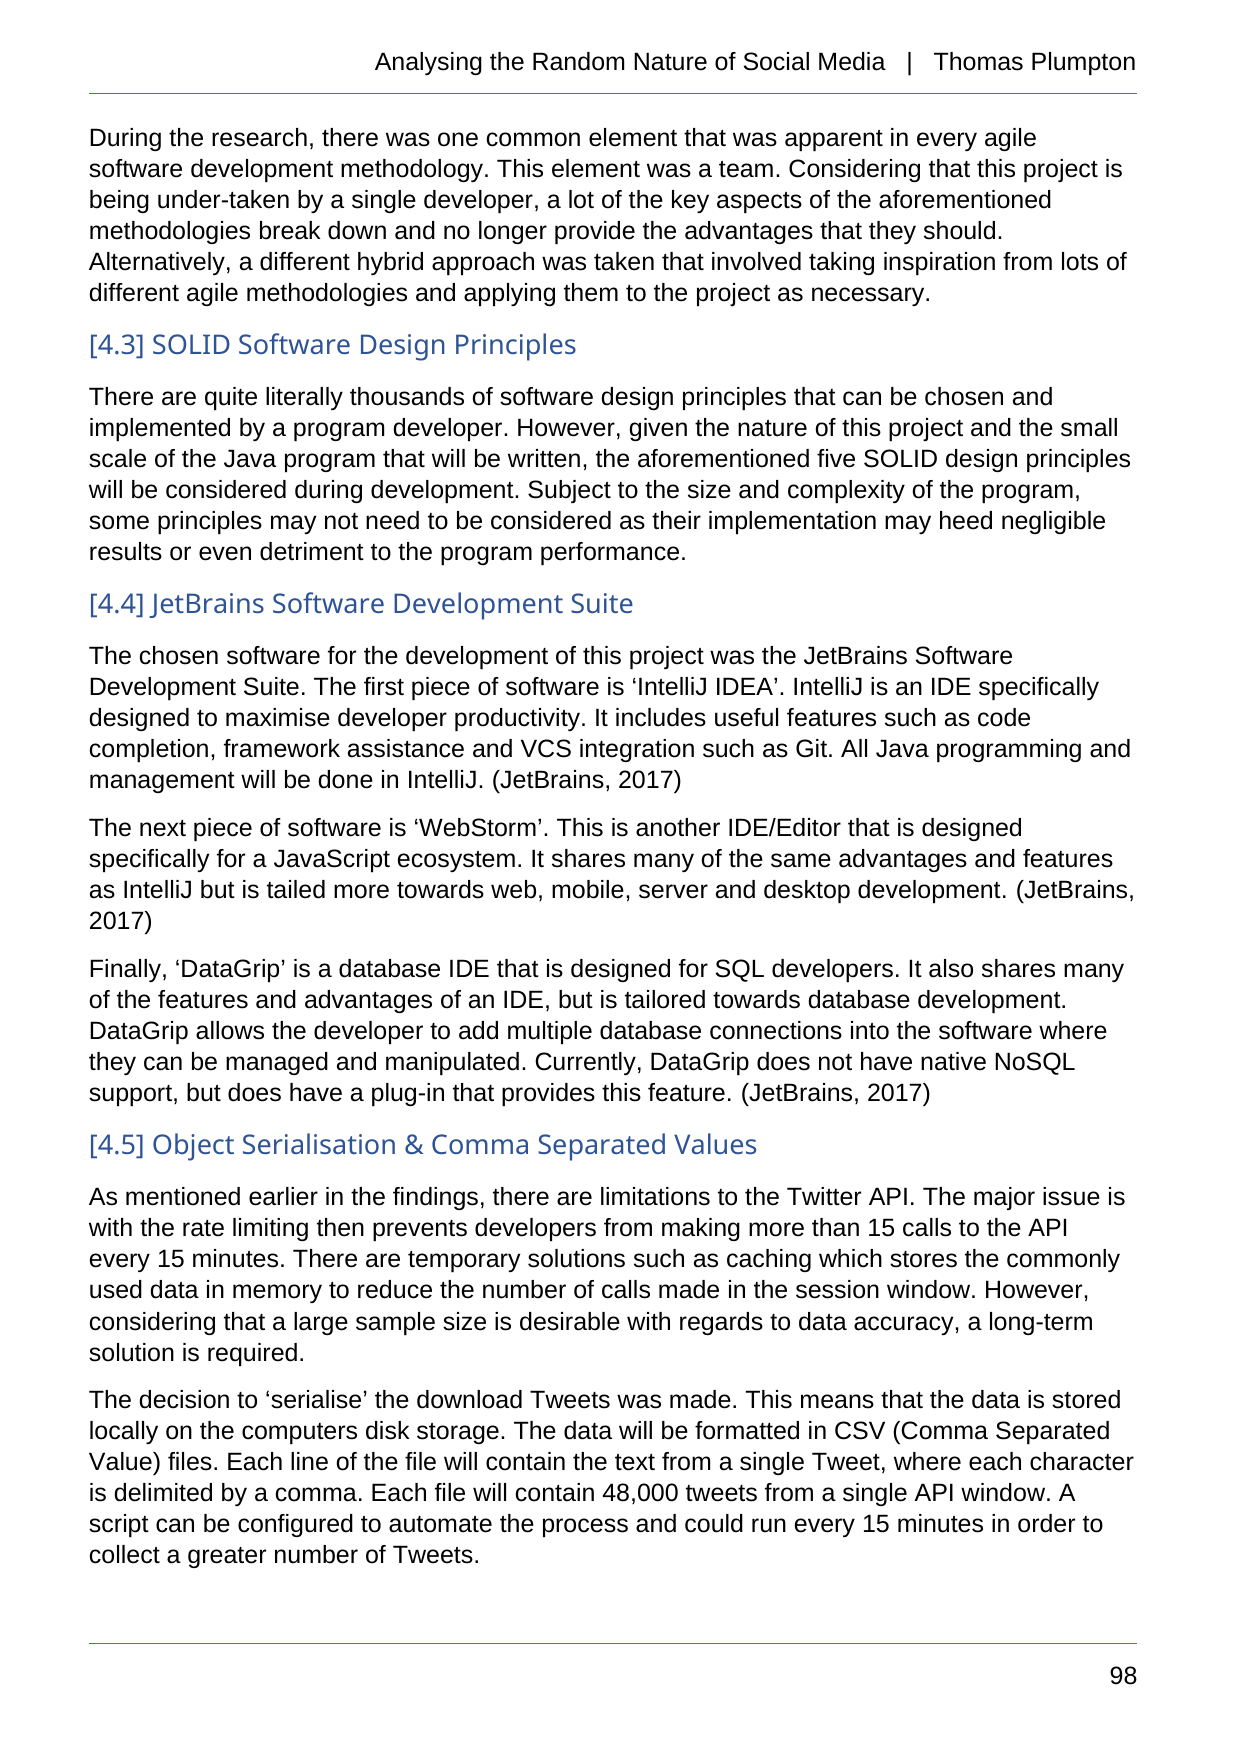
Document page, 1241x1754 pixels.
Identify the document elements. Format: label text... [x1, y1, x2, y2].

text [4.4] JetBrains Software Development Suite [89, 585, 1137, 622]
text [4.5] Object Serialisation & Comma Separated Values [89, 1126, 1137, 1163]
text Finally, ‘DataGrip’ is a database IDE that is designed for SQL developers. It also shares many of the features and advantages of an IDE, but is tailored towards database development. DataGrip allows the developer to add multiple database connections into the software where they can be managed and manipulated. Currently, DataGrip does not have native NoSQL support, but does have a plug-in that provides this feature. [89, 954, 1137, 1107]
text As mentioned earlier in the findings, there are limitations to the Twitter API. The major issue is with the rate limiting then prevents developers from making more than 15 calls to the API every 15 minutes. There are temporary solutions such as caching which stores the commonly used data in memory to reduce the number of calls made in the session window. However, considering that a large sample size is desirable with regards to data accuracy, a long-term solution is required. [89, 1182, 1137, 1366]
list There are quite literally thousands of software design principles that can be chosen and implemented by a program developer. However, given the nature of this project and the small scale of the Java program that will be written, the aforementioned five SOLID design principles will be considered during development. Subject to the size and complexity of the program, some principles may not need to be considered as their implementation may heed negligible results or even detriment to the program performance. [89, 382, 1137, 566]
text The decision to ‘serialise’ the download Tweets was made. This means that the data is stored locally on the computers disk storage. The data will be formatted in CSV (Comma Separated Value) files. Each line of the file will contain the text from a single Tweet, where each character is delimited by a comma. Each file will contain 48,000 tweets from a single API window. A script can be configured to automate the process and could run every 15 minutes in order to collect a greater number of Tweets. [89, 1385, 1137, 1569]
text [4.3] SOLID Software Design Principles [89, 325, 1137, 362]
text The chosen software for the development of this project was the JetBrains Software Development Suite. The first piece of software is ‘IntelliJ IDEA’. IntelliJ is an IDE specifically designed to maximise developer productivity. It includes useful features such as code completion, framework assistance and VCS integration such as Git. All Java programming and management will be done in IntelliJ. [89, 641, 1137, 794]
text During the research, there was one common element that was apparent in every agile software development methodology. This element was a team. Considering that this project is being under-taken by a single developer, a lot of the key aspects of the aforementioned methodologies break down and no longer provide the advantages that they should. Alternatively, a different hybrid approach was taken that involved taking inspiration from lots of different agile methodologies and applying them to the project as necessary. [89, 122, 1137, 306]
text The next piece of software is ‘WebStorm’. This is another IDE/Editor that is designed specifically for a JavaScript ecosystem. It shares many of the same advantages and features as IntelliJ but is tailed more towards web, mobile, server and desktop development. [89, 813, 1137, 935]
